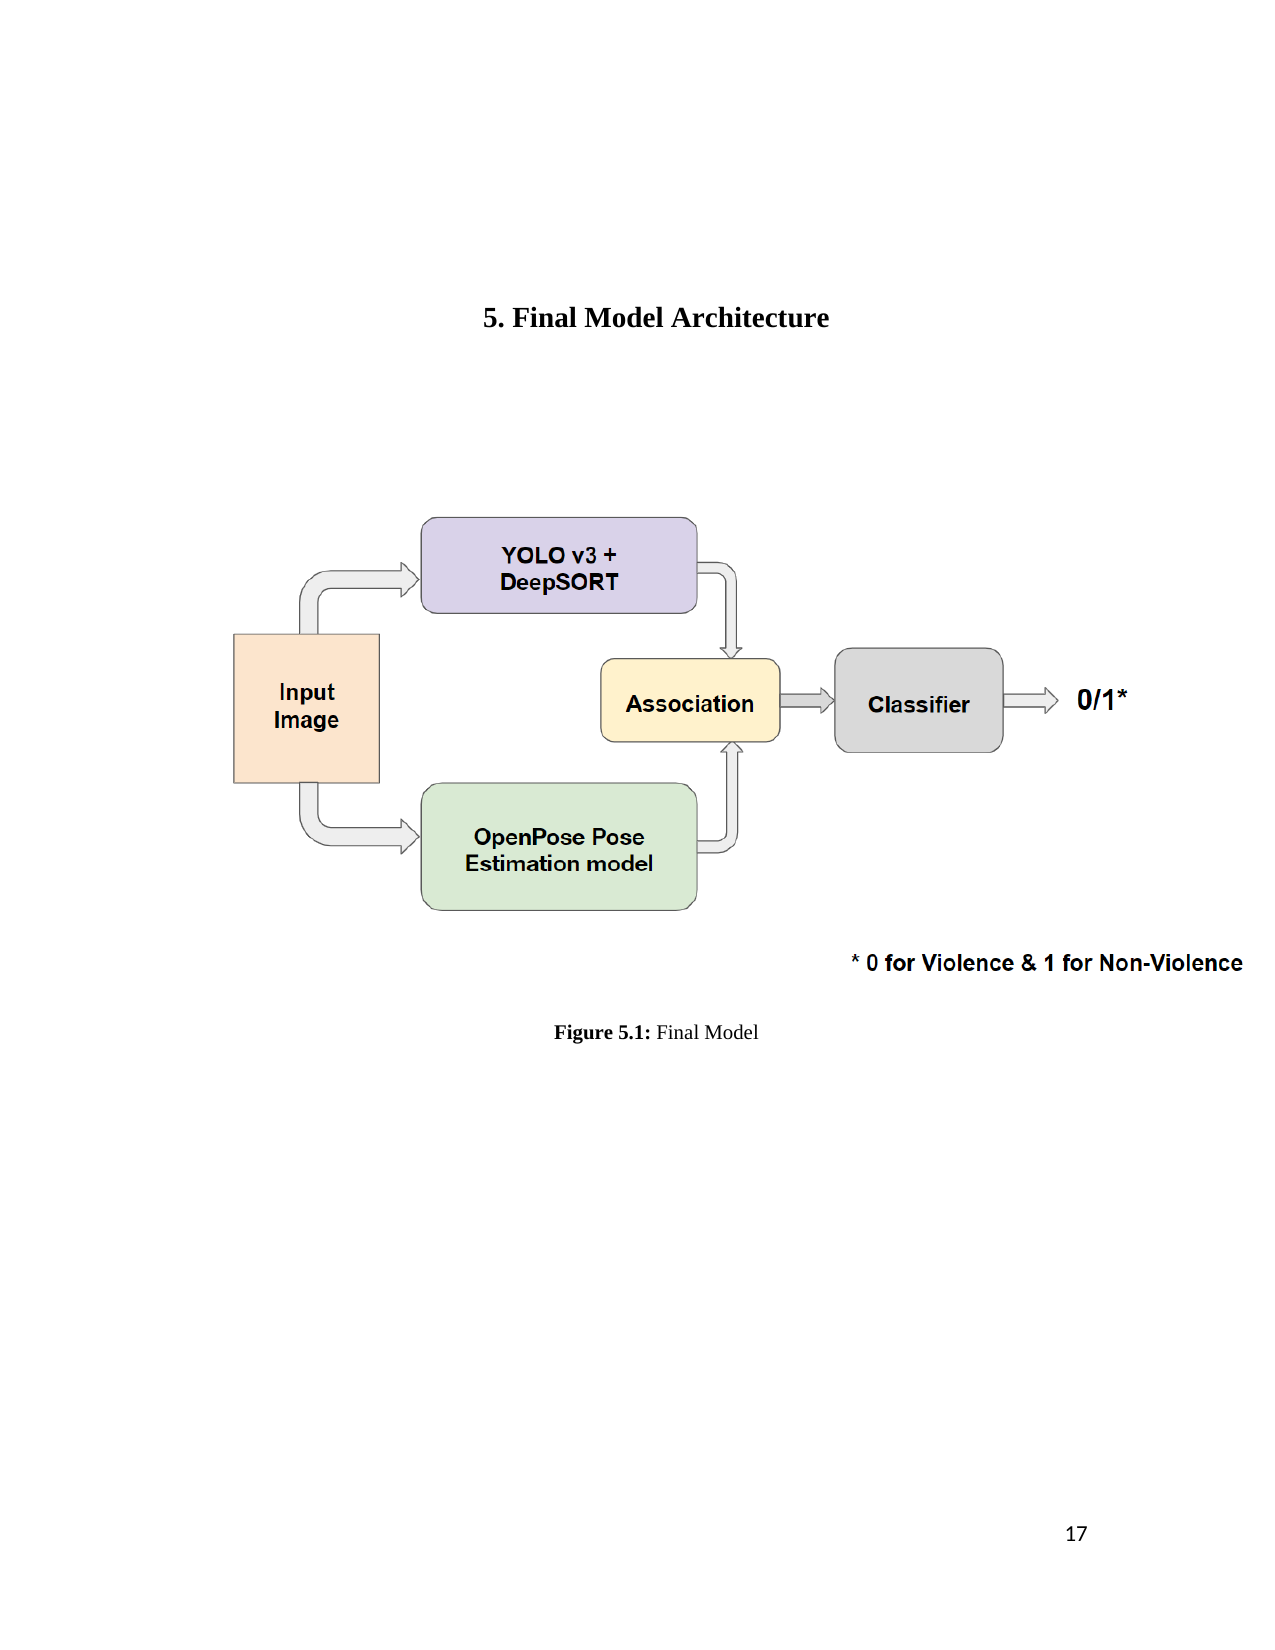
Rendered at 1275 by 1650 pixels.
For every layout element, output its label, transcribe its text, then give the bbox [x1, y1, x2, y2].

text 5. Final Model Architecture [225, 300, 1087, 333]
picture [225, 501, 1250, 990]
text Figure 5.1: Final Model [225, 1020, 1087, 1044]
